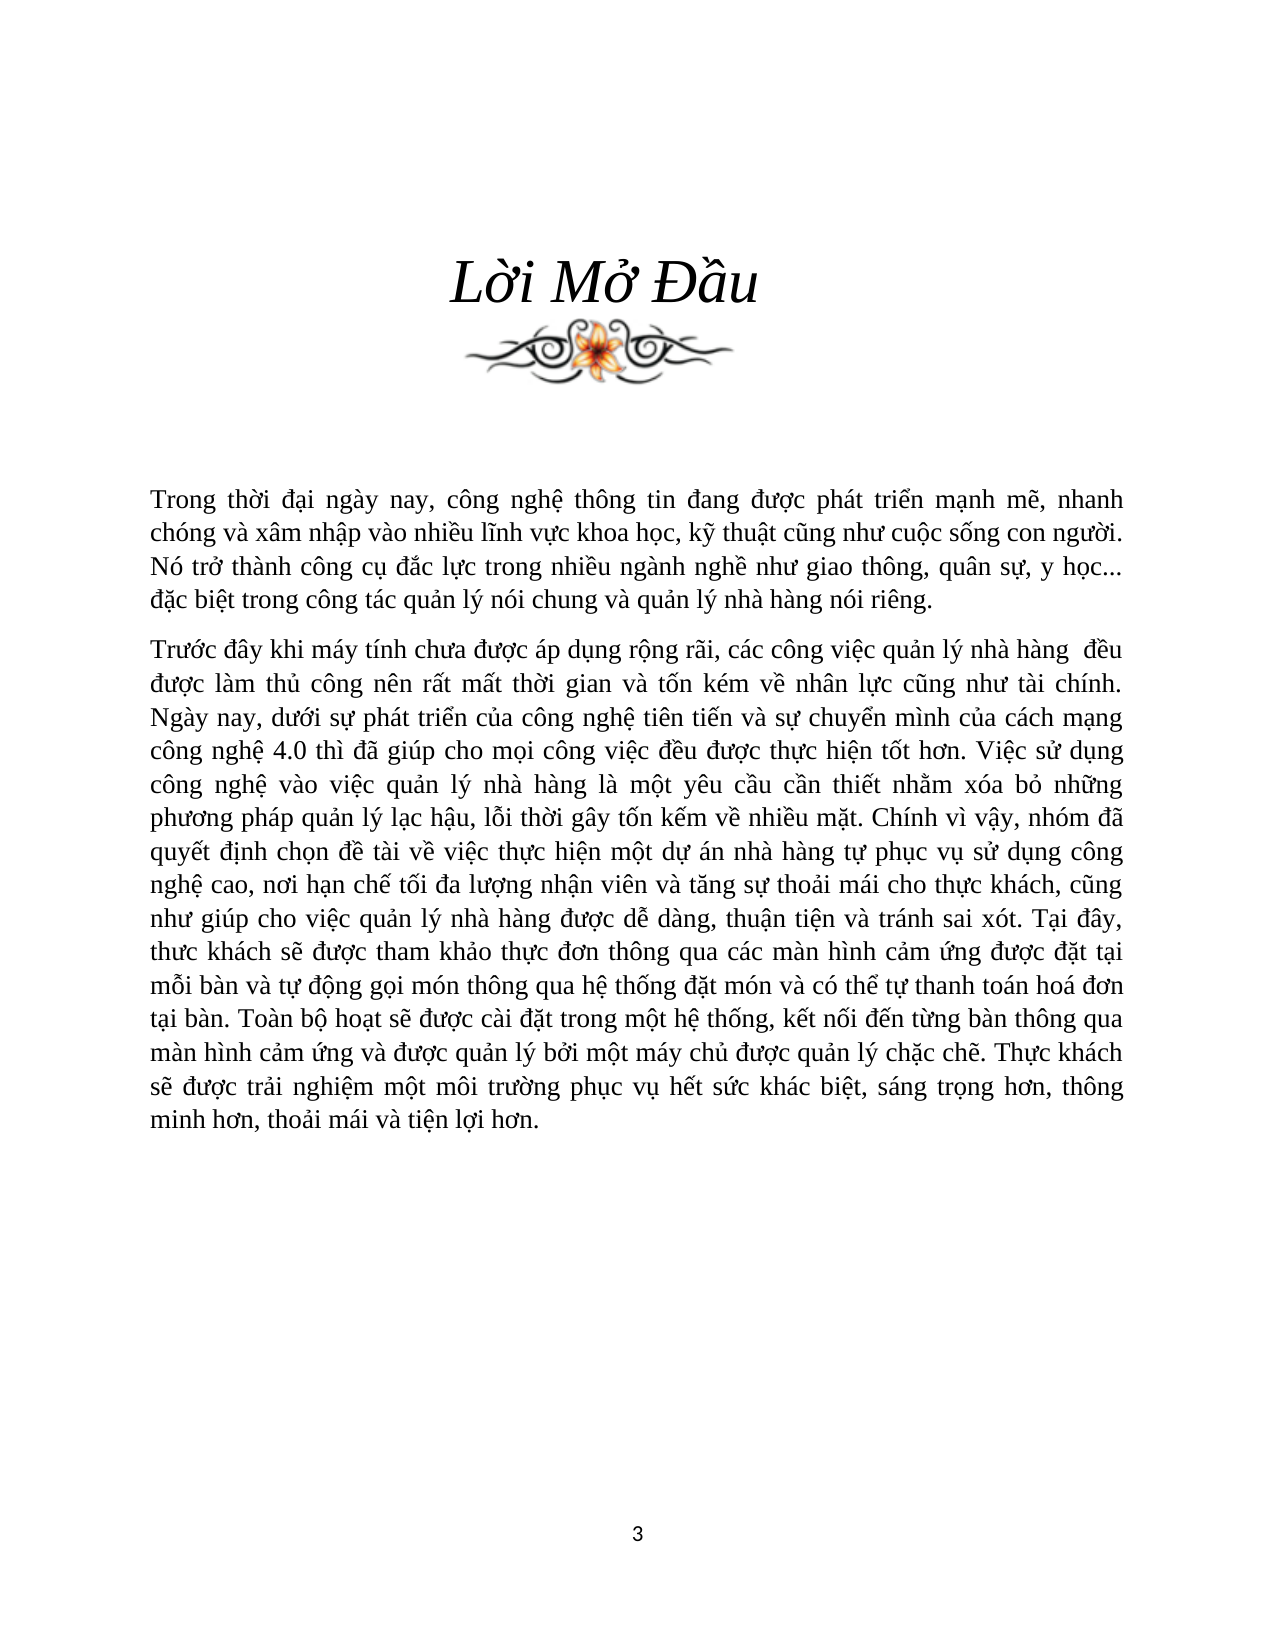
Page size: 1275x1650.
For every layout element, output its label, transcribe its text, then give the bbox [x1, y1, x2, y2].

picture [462, 318, 741, 408]
text Trong thời đại ngày nay, công nghệ thông tin đang được phát triển mạnh mẽ, nhanh chóng và xâm nhập vào nhiều lĩnh vực khoa học, kỹ thuật cũng như cuộc sống con người. Nó trở thành công cụ đắc lực trong nhiều ngành nghề như giao thông, quân sự, y học... đặc biệt trong công tác quản lý nói chung và quản lý nhà hàng nói riêng. [150, 483, 1125, 614]
text Lời Mở Đầu [375, 244, 1125, 316]
text Trước đây khi máy tính chưa được áp dụng rộng rãi, các công việc quản lý nhà hàng đều được làm thủ công nên rất mất thời gian và tốn kém về nhân lực cũng như tài chính. Ngày nay, dưới sự phát triển của công nghệ tiên tiến và sự chuyển mình của cách mạng công nghệ 4.0 thì đã giúp cho mọi công việc đều được thực hiện tốt hơn. Việc sử dụng công nghệ vào việc quản lý nhà hàng là một yêu cầu cần thiết nhằm xóa bỏ những phương pháp quản lý lạc hậu, lỗi thời gây tốn kếm về nhiều mặt. Chính vì vậy, nhóm đã quyết định chọn đề tài về việc thực hiện một dự án nhà hàng tự phục vụ sử dụng công nghệ cao, nơi hạn chế tối đa lượng nhận viên và tăng sự thoải mái cho thực khách, cũng như giúp cho việc quản lý nhà hàng được dễ dàng, thuận tiện và tránh sai xót. Tại đây, thưc khách sẽ được tham khảo thực đơn thông qua các màn hình cảm ứng được đặt tại mỗi bàn và tự động gọi món thông qua hệ thống đặt món và có thể tự thanh toán hoá đơn tại bàn. Toàn bộ hoạt sẽ được cài đặt trong một hệ thống, kết nối đến từng bàn thông qua màn hình cảm ứng và được quản lý bởi một máy chủ được quản lý chặc chẽ. Thực khách sẽ được trải nghiệm một môi trường phục vụ hết sức khác biệt, sáng trọng hơn, thông minh hơn, thoải mái và tiện lợi hơn. [150, 634, 1125, 1134]
